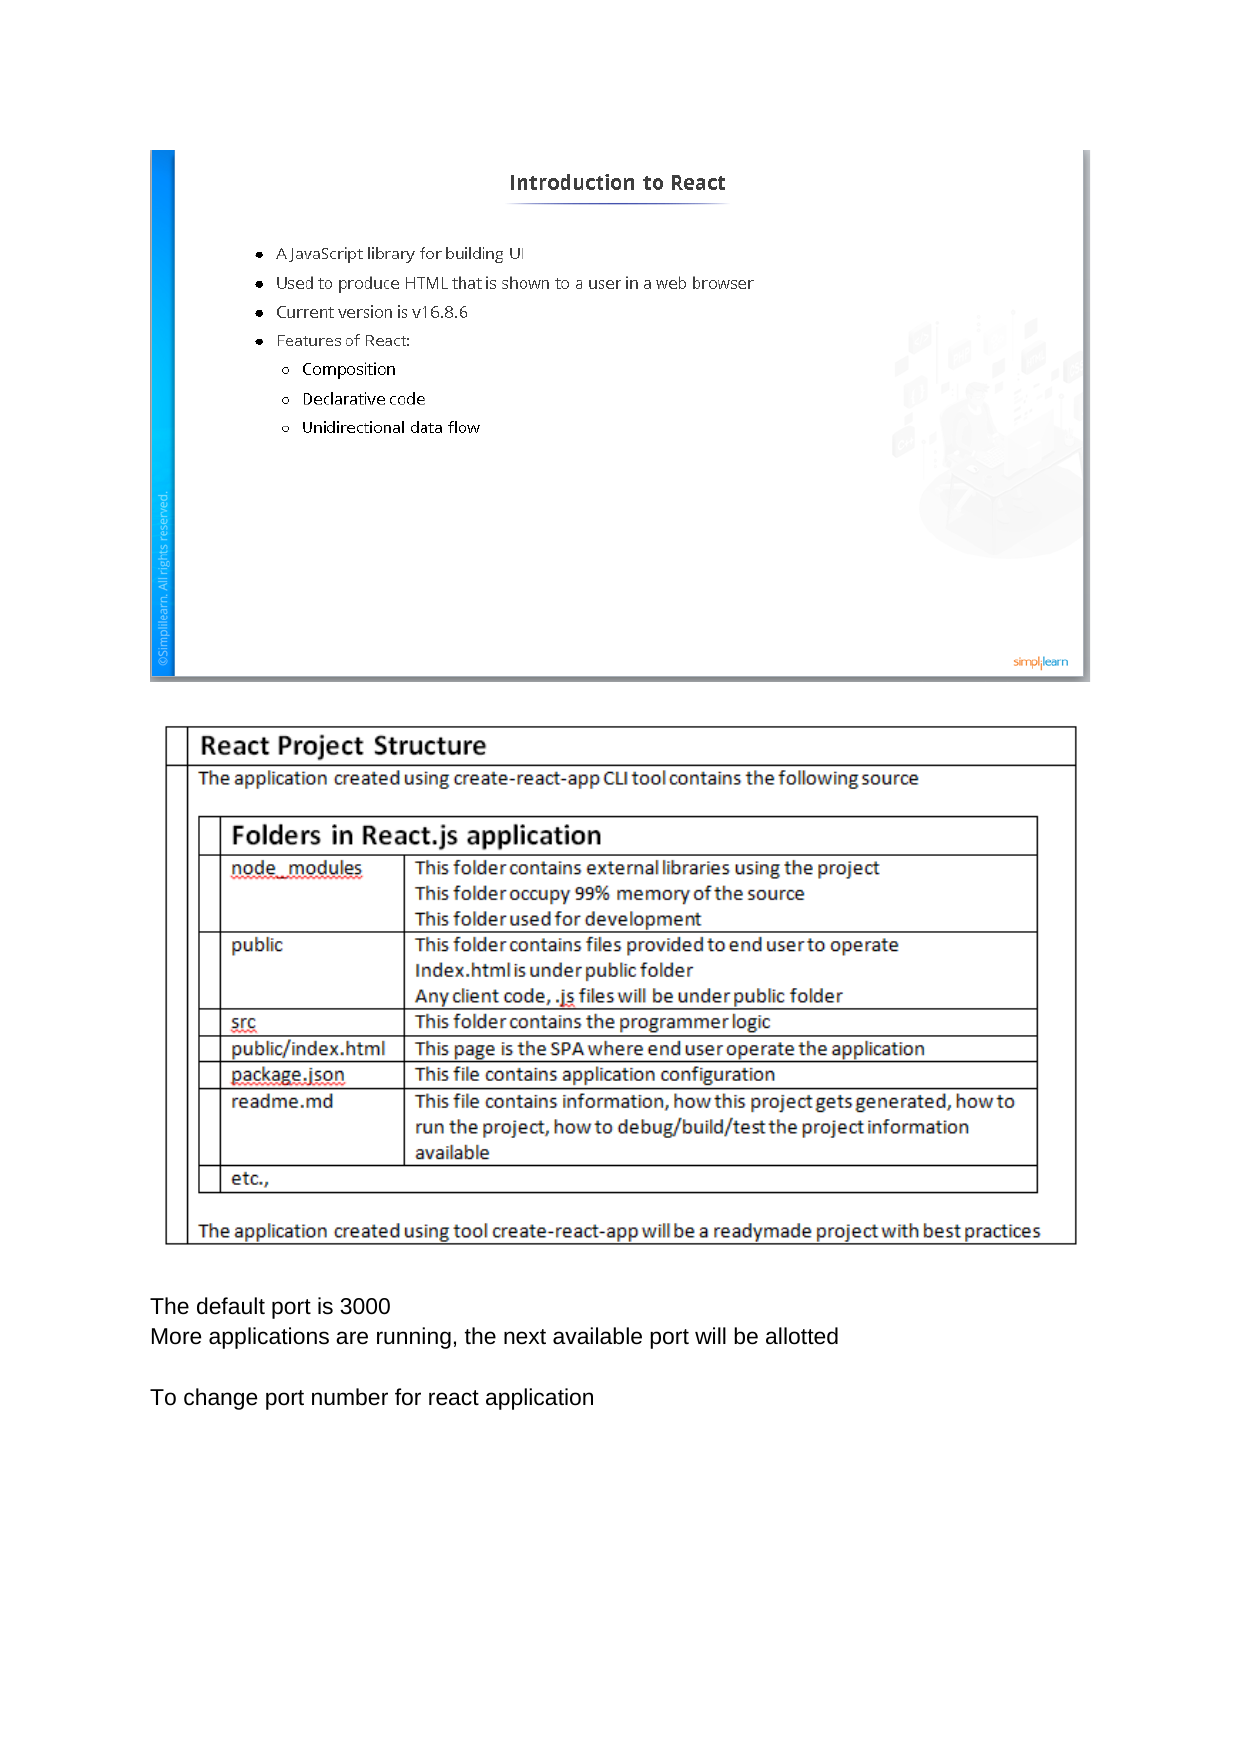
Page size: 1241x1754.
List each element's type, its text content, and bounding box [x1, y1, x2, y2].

text To change port number for react application [150, 1384, 1090, 1410]
text More applications are running, the next available port will be allotted [150, 1323, 1090, 1350]
picture [150, 150, 1091, 682]
picture [150, 715, 1091, 1259]
text The default port is 3000 [150, 1293, 1090, 1319]
